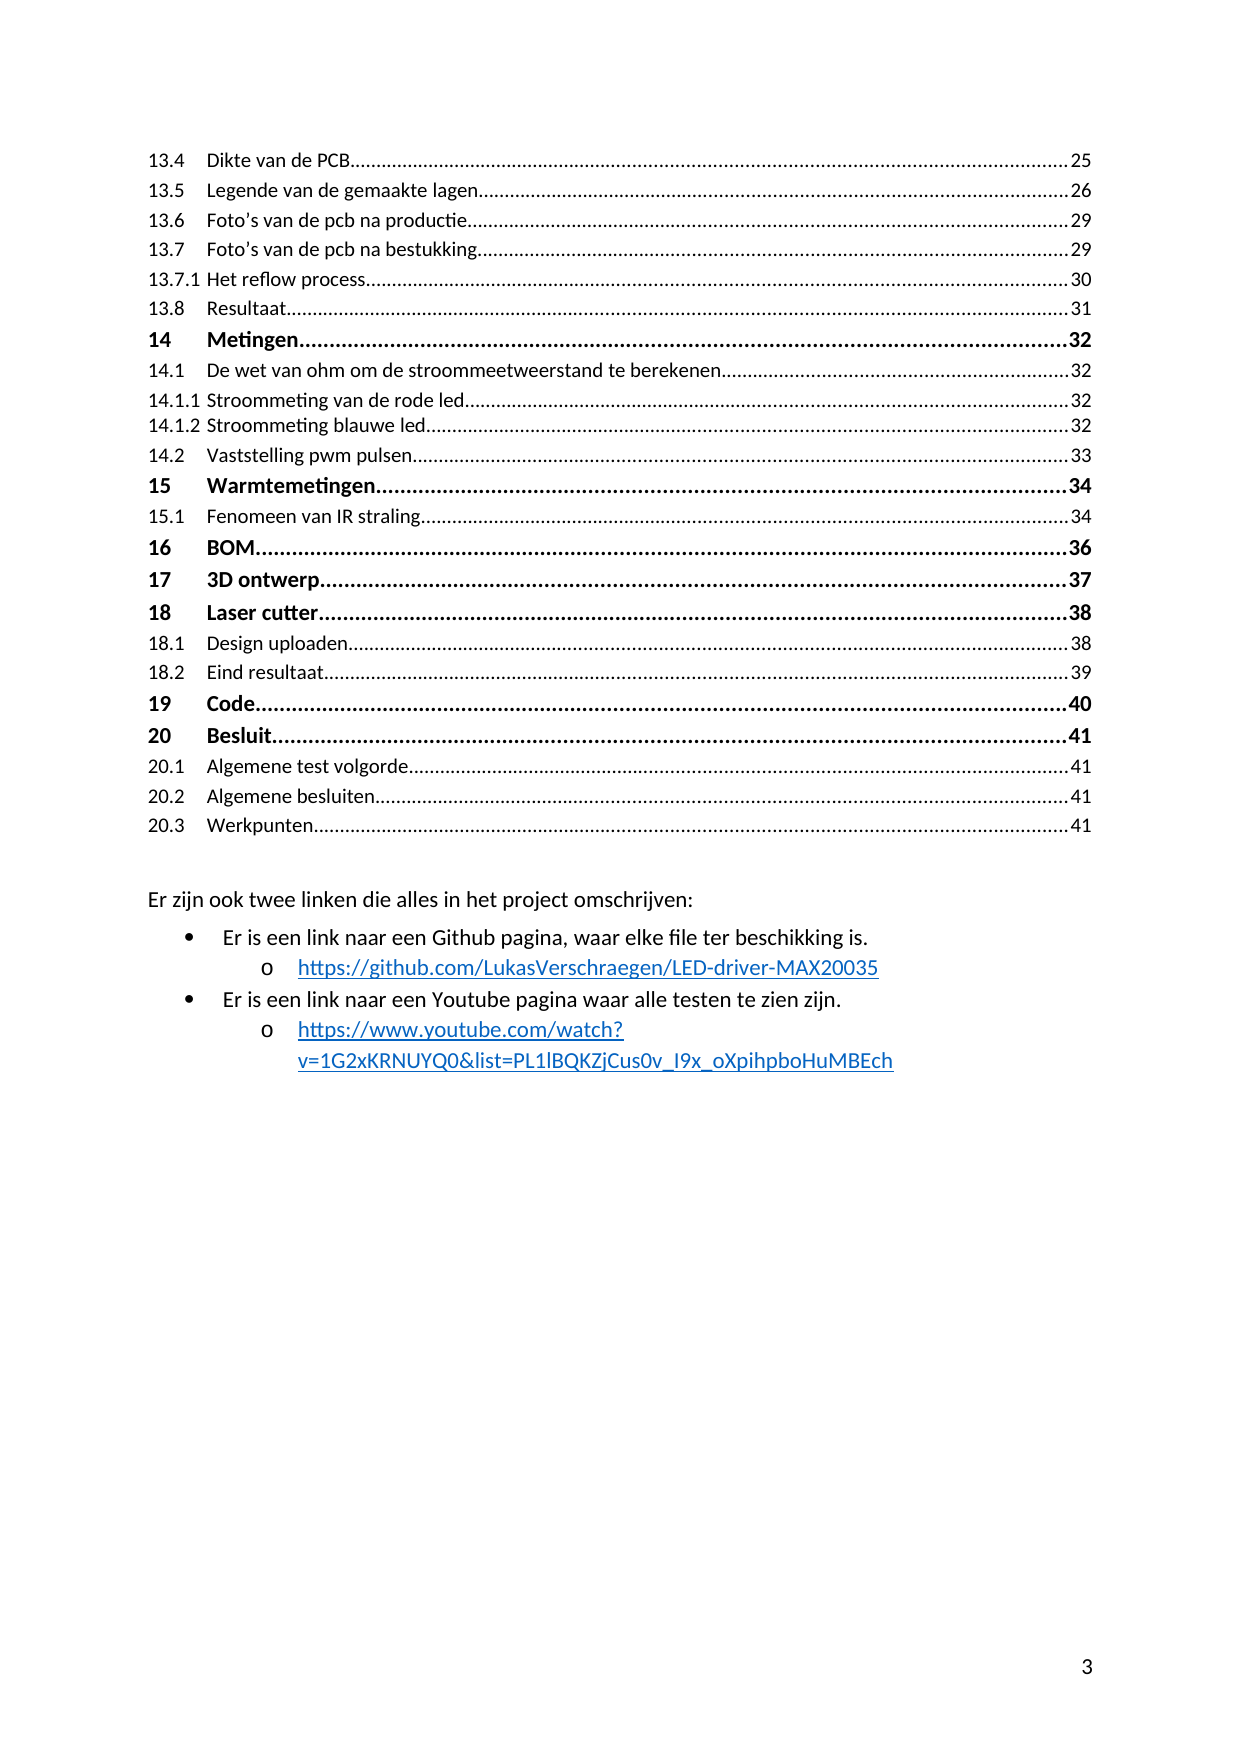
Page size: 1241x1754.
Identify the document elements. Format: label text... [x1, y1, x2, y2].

list Er is een link naar een Youtube pagina waar alle testen te zien zijn. [185, 985, 1093, 1013]
list Er is een link naar een Github pagina, waar elke file ter beschikking is. [185, 923, 1093, 951]
list https://www.youtube.com/watch?v=1G2xKRNUYQ0&list=PL1lBQKZjCus0v_I9x_oXpihpboHuMBEch [260, 1015, 1093, 1074]
list https://github.com/LukasVerschraegen/LED-driver-MAX20035 [260, 953, 1093, 983]
text Er zijn ook twee linken die alles in het project omschrijven: [148, 885, 1093, 913]
